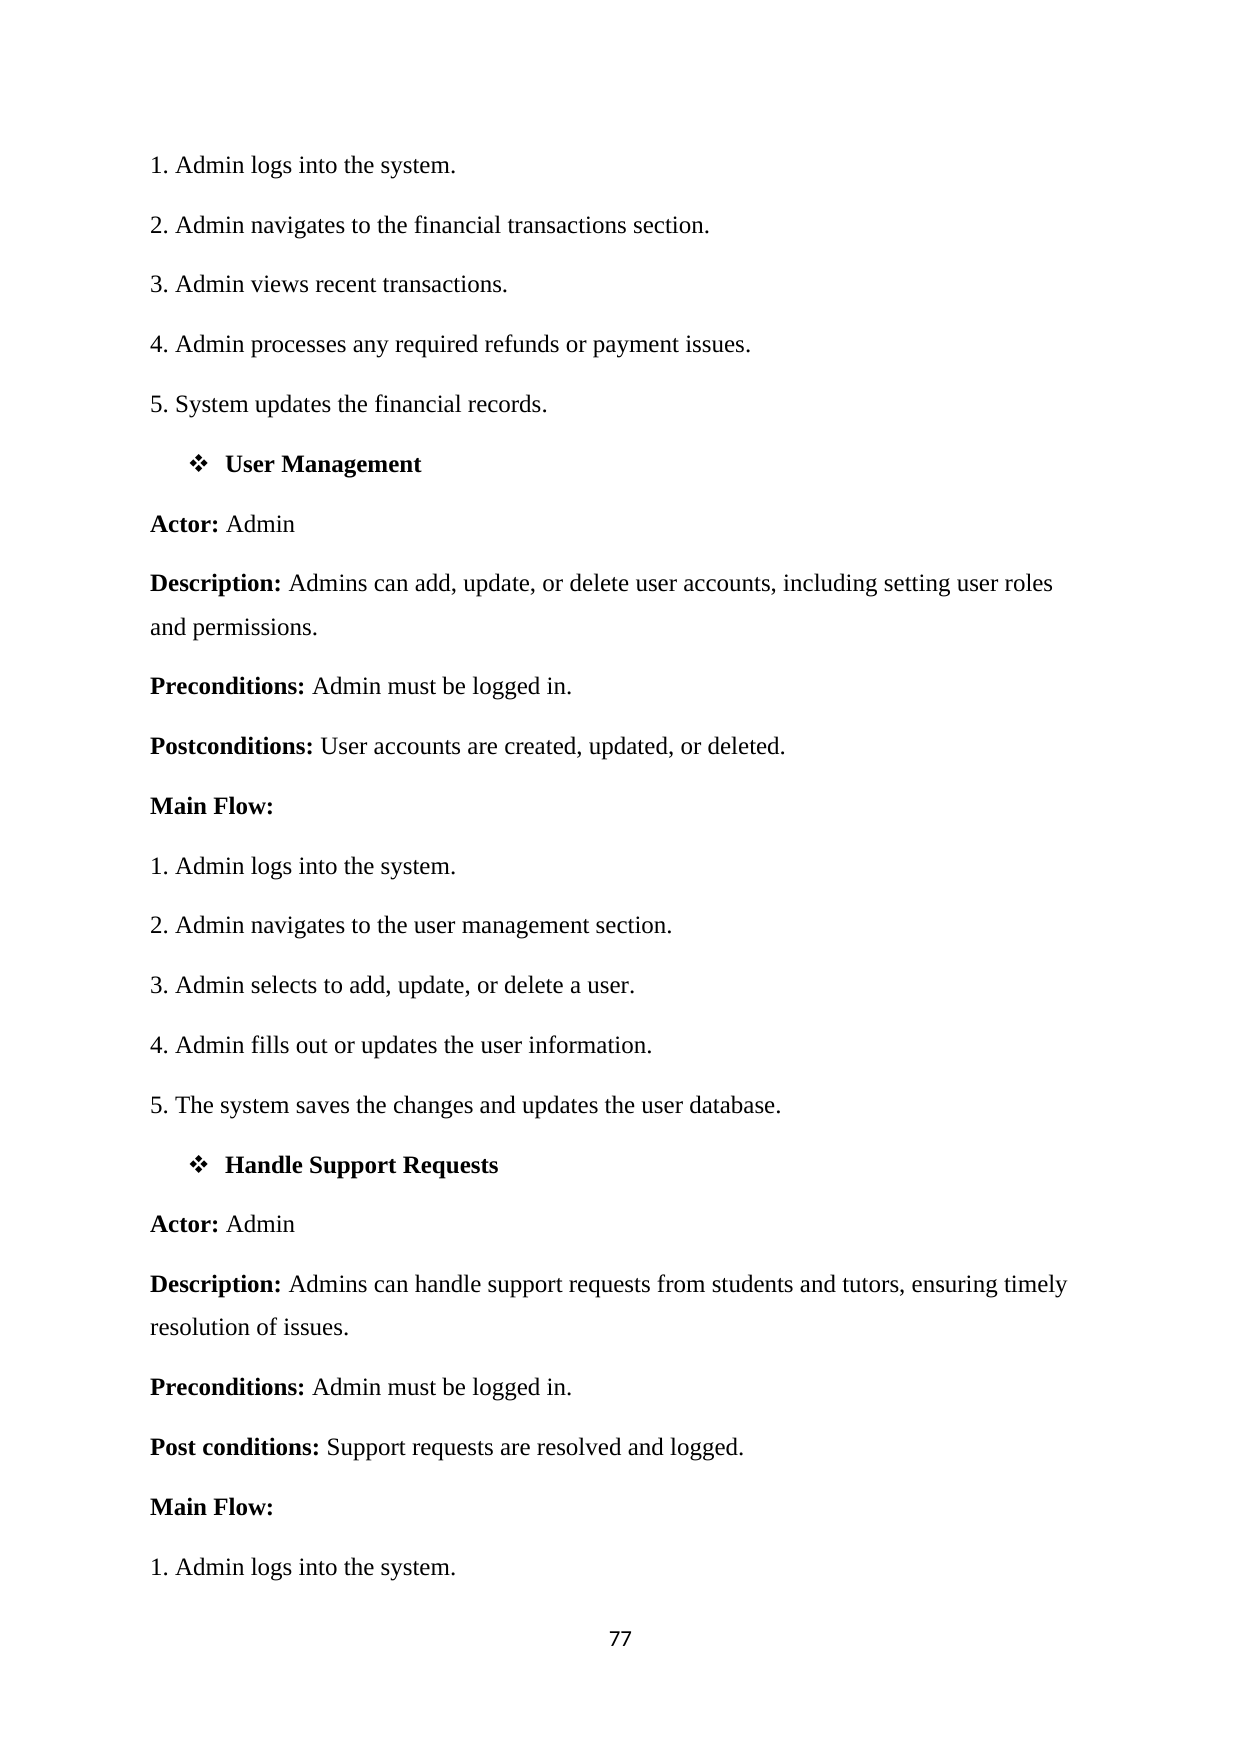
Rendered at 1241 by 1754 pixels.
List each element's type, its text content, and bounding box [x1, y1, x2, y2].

text Main Flow: [150, 1492, 1090, 1521]
text 3. Admin selects to add, update, or delete a user. [150, 970, 1090, 999]
text 5. System updates the financial records. [150, 389, 1090, 418]
text 3. Admin views recent transactions. [150, 269, 1090, 298]
text Description: Admins can add, update, or delete user accounts, including setting user roles and permissions. [150, 568, 1090, 640]
text 5. The system saves the changes and updates the user database. [150, 1090, 1090, 1119]
text 1. Admin logs into the system. [150, 1552, 1090, 1580]
text 1. Admin logs into the system. [150, 851, 1090, 879]
list Handle Support Requests [187, 1150, 1090, 1178]
list User Management [187, 449, 1090, 478]
text 2. Admin navigates to the user management section. [150, 911, 1090, 939]
text 4. Admin processes any required refunds or payment issues. [150, 329, 1090, 358]
text Actor: Admin [150, 509, 1090, 537]
text 4. Admin fills out or updates the user information. [150, 1030, 1090, 1059]
text Preconditions: Admin must be logged in. [150, 1372, 1090, 1401]
text 1. Admin logs into the system. [150, 150, 1090, 179]
text Actor: Admin [150, 1209, 1090, 1238]
text Main Flow: [150, 791, 1090, 820]
text Preconditions: Admin must be logged in. [150, 671, 1090, 700]
text 2. Admin navigates to the financial transactions section. [150, 210, 1090, 238]
text Postconditions: User accounts are created, updated, or deleted. [150, 731, 1090, 760]
text Description: Admins can handle support requests from students and tutors, ensuring timely resolution of issues. [150, 1269, 1090, 1341]
text Post conditions: Support requests are resolved and logged. [150, 1432, 1090, 1461]
